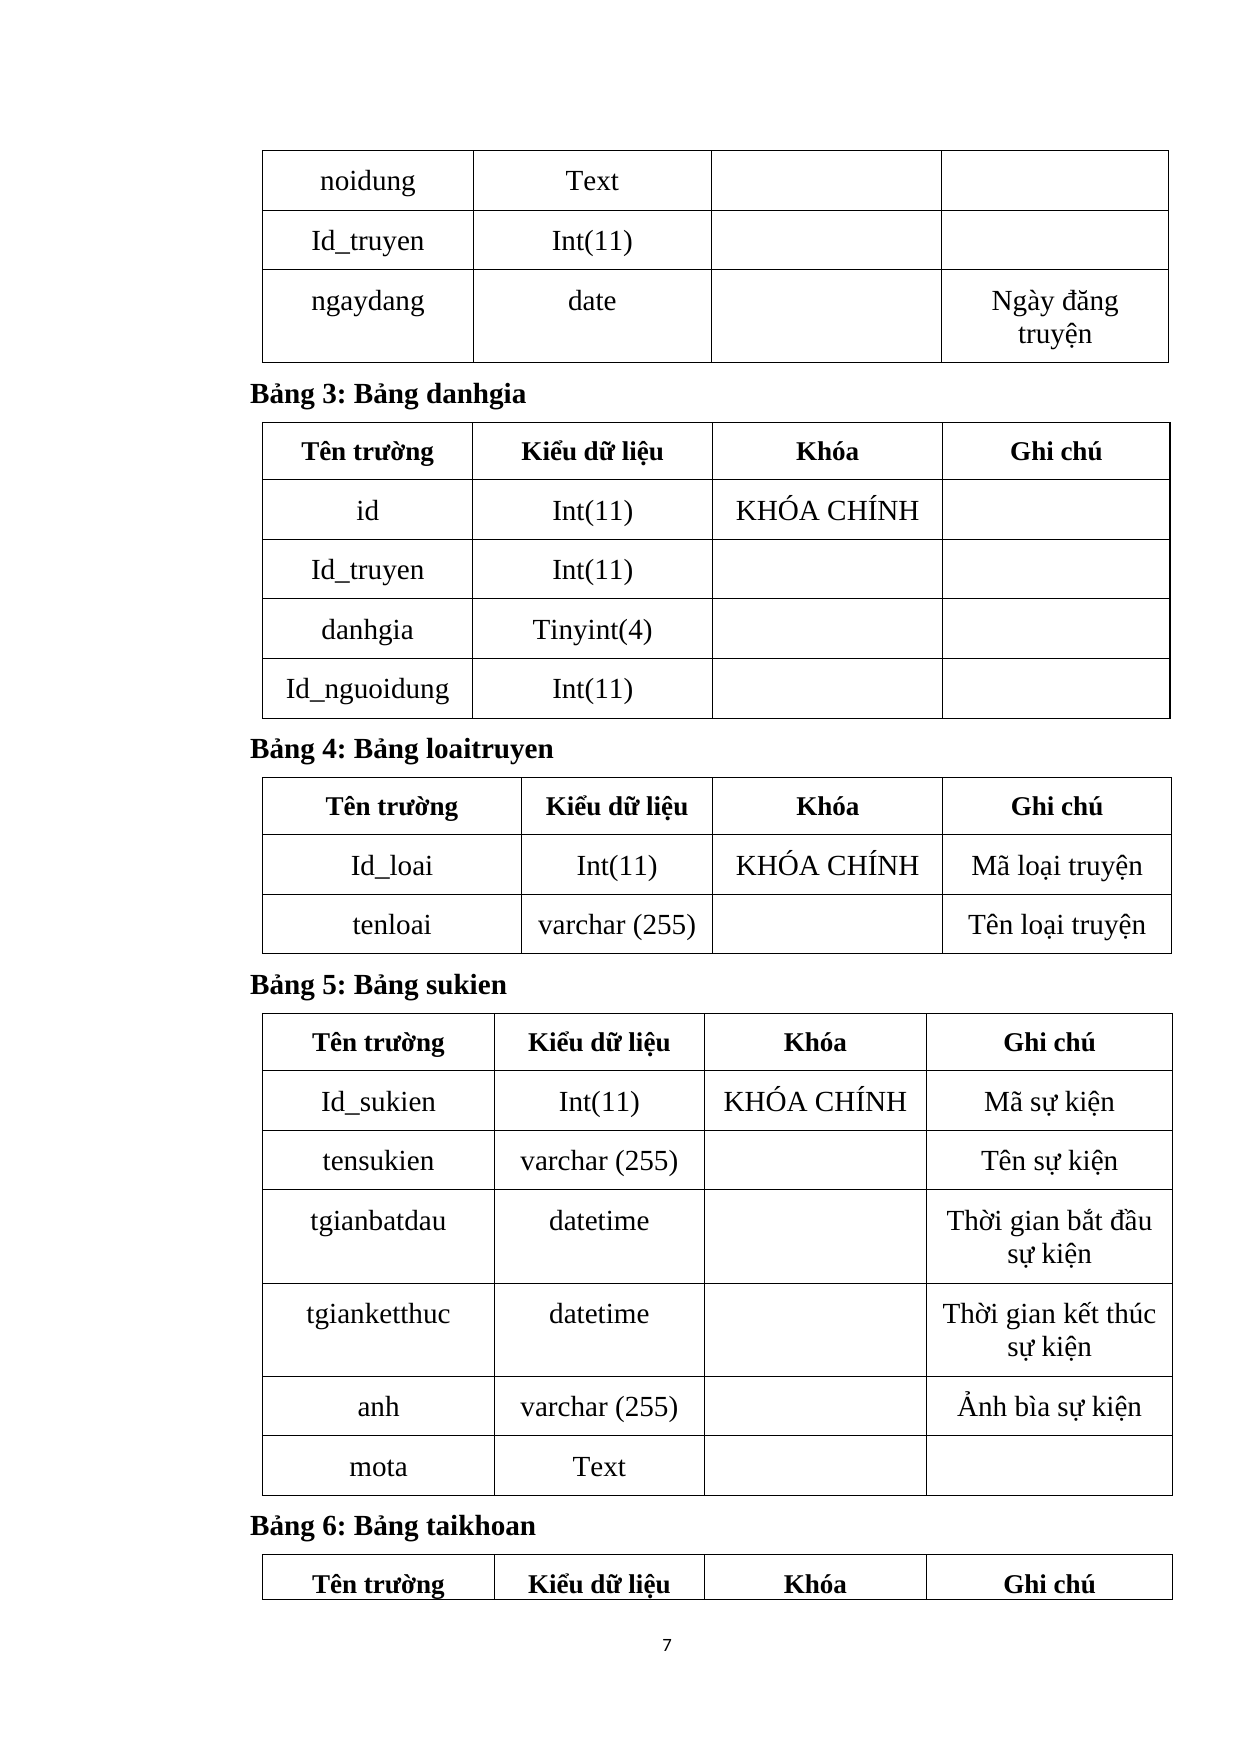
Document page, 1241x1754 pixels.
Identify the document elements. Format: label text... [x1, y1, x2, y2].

table_cell [943, 540, 1169, 598]
table_cell noidung [263, 151, 473, 209]
table_header Khóa [713, 778, 942, 834]
table_cell Thời gian kết thúc sự kiện [927, 1284, 1172, 1376]
table_cell [942, 151, 1168, 209]
table_cell Tên loại truyện [943, 895, 1171, 953]
table_header Kiểu dữ liệu [495, 1014, 704, 1070]
table_cell varchar (255) [522, 895, 712, 953]
text Bảng 5: Bảng sukien [187, 967, 1146, 1000]
table_cell KHÓA CHÍNH [713, 480, 942, 539]
table_cell Thời gian bắt đầu sự kiện [927, 1190, 1172, 1282]
table_cell date [474, 270, 711, 362]
table_header Tên trường [263, 778, 521, 834]
table_cell Int(11) [495, 1071, 704, 1130]
table_cell Id_sukien [263, 1071, 494, 1130]
table_header Ghi chú [943, 423, 1169, 479]
table_cell ngaydang [263, 270, 473, 362]
table_cell KHÓA CHÍNH [705, 1071, 926, 1130]
table_cell datetime [495, 1284, 704, 1376]
table_cell [927, 1436, 1172, 1495]
table_cell anh [263, 1377, 494, 1435]
table_cell id [263, 480, 472, 539]
table_header Khóa [705, 1014, 926, 1070]
table_cell [943, 659, 1169, 717]
table_cell [705, 1284, 926, 1376]
table_cell datetime [495, 1190, 704, 1282]
table_header Khóa [713, 423, 942, 479]
table_cell [712, 270, 941, 362]
table_cell tenloai [263, 895, 521, 953]
table_cell [713, 895, 942, 953]
table_header Kiểu dữ liệu [495, 1555, 704, 1599]
table_cell tensukien [263, 1131, 494, 1189]
table_cell Tinyint(4) [473, 599, 712, 658]
table_cell [705, 1131, 926, 1189]
table_header Tên trường [263, 1014, 494, 1070]
table_cell varchar (255) [495, 1377, 704, 1435]
table_cell [705, 1377, 926, 1435]
table_header Khóa [705, 1555, 926, 1599]
table_cell [712, 151, 941, 209]
table_cell Int(11) [474, 211, 711, 269]
table_cell [713, 659, 942, 717]
table_header Kiểu dữ liệu [473, 423, 712, 479]
table_cell Id_truyen [263, 540, 472, 598]
table_header Ghi chú [927, 1555, 1172, 1599]
table_cell Text [474, 151, 711, 209]
table_cell varchar (255) [495, 1131, 704, 1189]
table_header Ghi chú [943, 778, 1171, 834]
table_cell [705, 1190, 926, 1282]
table_cell [713, 540, 942, 598]
table_cell Text [495, 1436, 704, 1495]
table_cell danhgia [263, 599, 472, 658]
table_cell [712, 211, 941, 269]
table_cell Int(11) [473, 480, 712, 539]
table_cell Id_loai [263, 835, 521, 894]
text Bảng 3: Bảng danhgia [187, 376, 1146, 409]
table_header Kiểu dữ liệu [522, 778, 712, 834]
table_cell Ngày đăng truyện [942, 270, 1168, 362]
table_cell Mã loại truyện [943, 835, 1171, 894]
text Bảng 4: Bảng loaitruyen [187, 731, 1146, 764]
table_cell Id_truyen [263, 211, 473, 269]
text Bảng 6: Bảng taikhoan [187, 1508, 1146, 1542]
table_cell [705, 1436, 926, 1495]
table_cell Int(11) [473, 540, 712, 598]
table_cell Int(11) [522, 835, 712, 894]
table_cell [713, 599, 942, 658]
table_cell Id_nguoidung [263, 659, 472, 717]
table_cell KHÓA CHÍNH [713, 835, 942, 894]
table_cell Tên sự kiện [927, 1131, 1172, 1189]
table_header Tên trường [263, 1555, 494, 1599]
table_cell Mã sự kiện [927, 1071, 1172, 1130]
table_cell tgianketthuc [263, 1284, 494, 1376]
table_cell [943, 480, 1169, 539]
table_cell [942, 211, 1168, 269]
table_cell tgianbatdau [263, 1190, 494, 1282]
table_cell mota [263, 1436, 494, 1495]
table_header Tên trường [263, 423, 472, 479]
table_cell Int(11) [473, 659, 712, 717]
table_cell [943, 599, 1169, 658]
table_cell Ảnh bìa sự kiện [927, 1377, 1172, 1435]
table_header Ghi chú [927, 1014, 1172, 1070]
